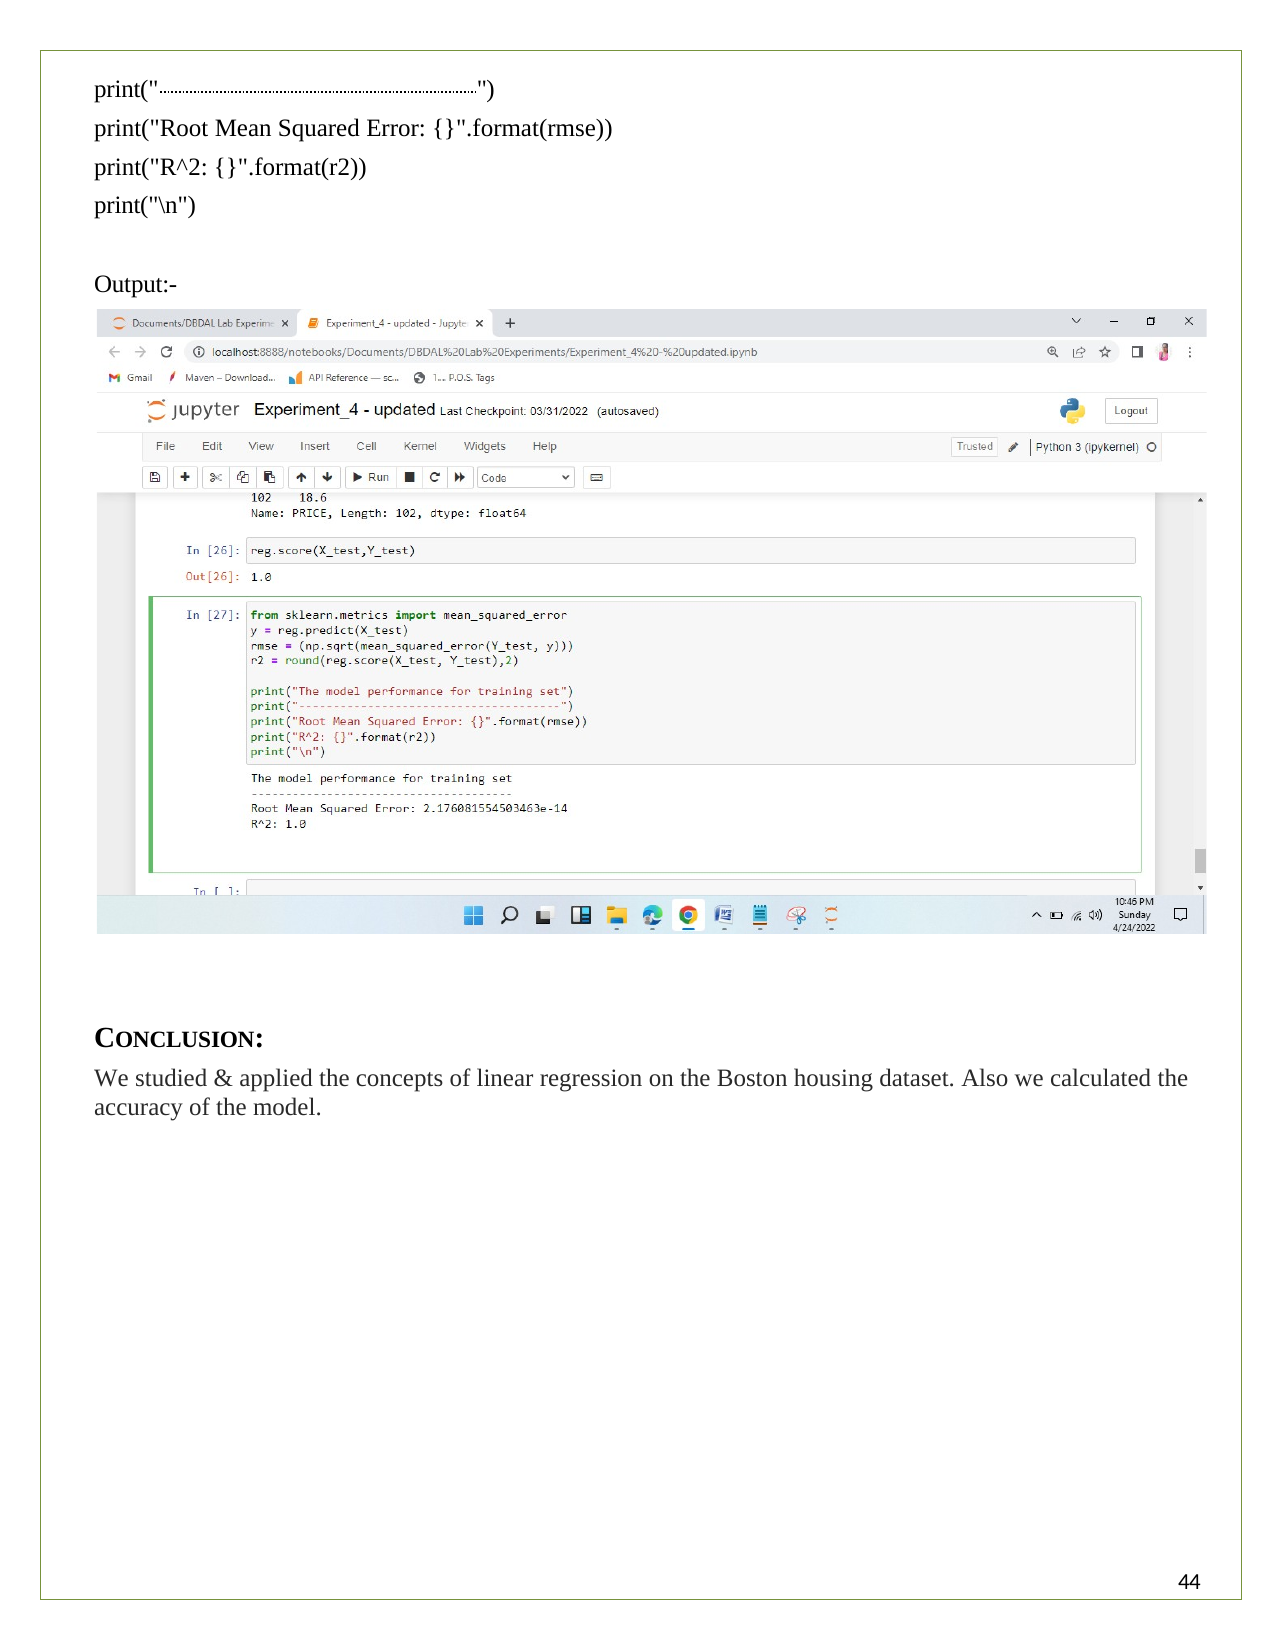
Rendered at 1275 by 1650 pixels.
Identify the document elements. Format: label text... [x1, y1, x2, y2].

picture [96, 309, 1207, 934]
text print("Root Mean Squared Error: {}".format(rmse)) print("R^2: {}".format(r2)) [94, 113, 714, 181]
subtitle Conclusion: [94, 1020, 1241, 1053]
text We studied & applied the concepts of linear regression on the Boston housing dataset. Also we calculated the accuracy of the model. [94, 1063, 1241, 1121]
text print("\n") [94, 191, 1241, 220]
text Output:- [94, 269, 1241, 298]
text print(" ") [94, 74, 1241, 103]
